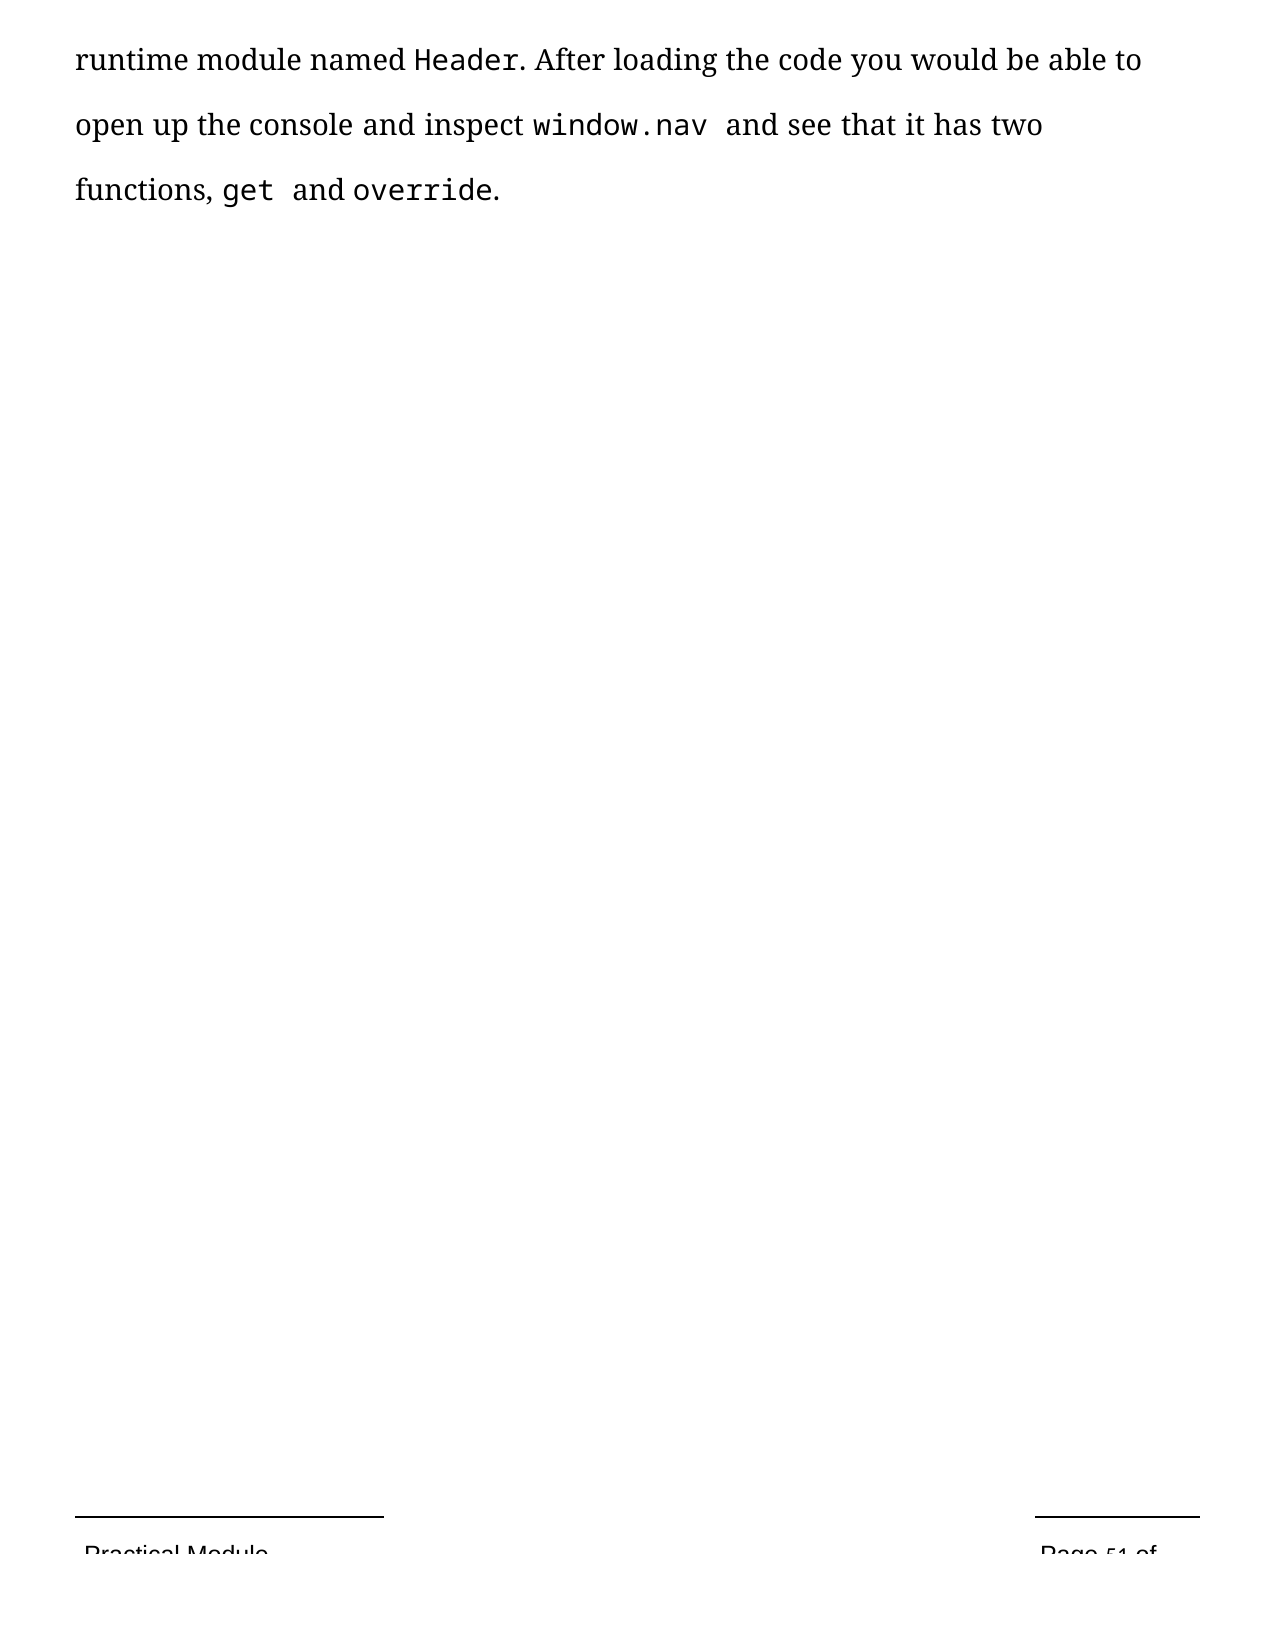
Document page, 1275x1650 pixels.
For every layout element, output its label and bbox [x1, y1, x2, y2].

text [75, 39, 1185, 209]
